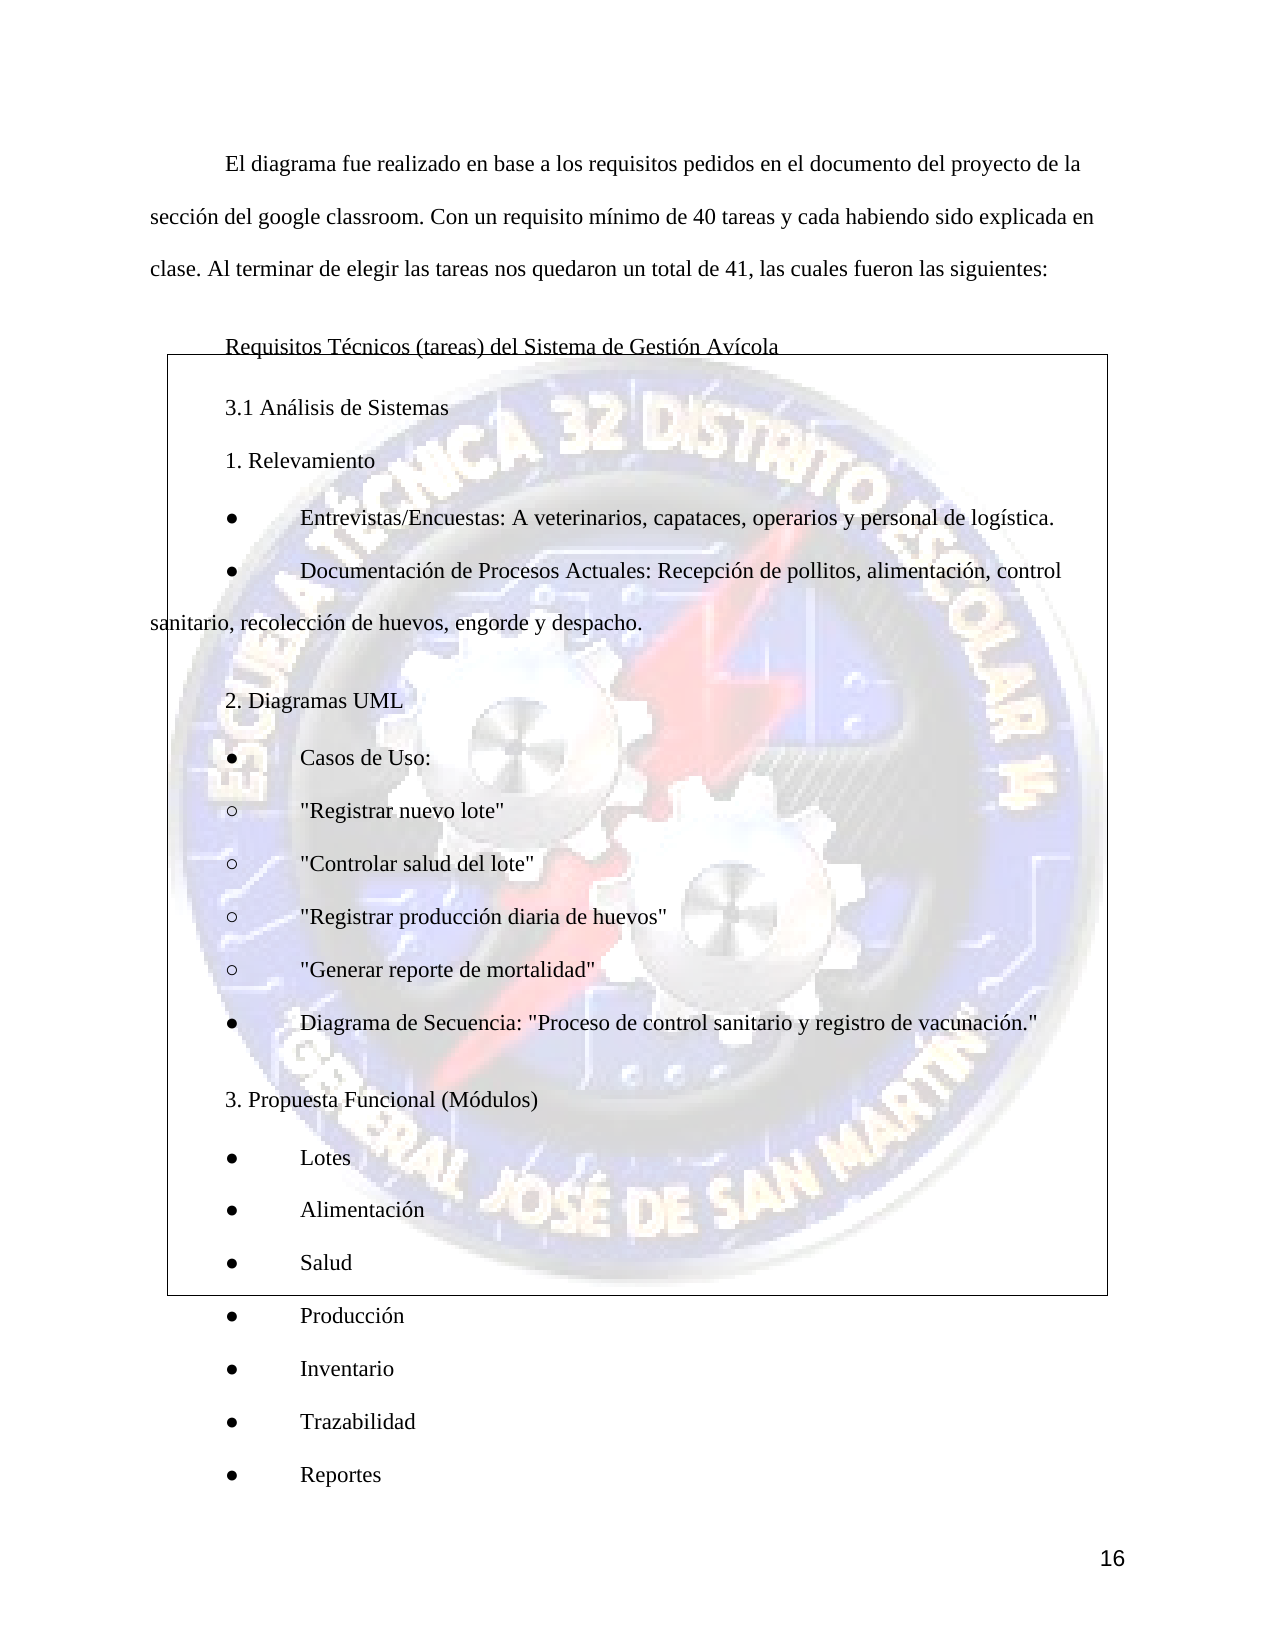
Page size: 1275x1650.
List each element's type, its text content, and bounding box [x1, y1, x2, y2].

list Trazabilidad [150, 1408, 1125, 1434]
text 3.1 Análisis de Sistemas [150, 394, 1125, 421]
list "Controlar salud del lote" [150, 850, 1125, 876]
text 3. Propuesta Funcional (Módulos) [150, 1087, 1125, 1113]
list Alimentación [150, 1196, 1125, 1223]
text El diagrama fue realizado en base a los requisitos pedidos en el documento del proyecto de la sección del google classroom. Con un requisito mínimo de 40 tareas y cada habiendo sido explicada en clase. Al terminar de elegir las tareas nos quedaron un total de 41, las cuales fueron las siguientes: [150, 150, 1125, 282]
list Salud [150, 1249, 1125, 1276]
text Requisitos Técnicos (tareas) del Sistema de Gestión Avícola [150, 333, 1125, 359]
list Inventario [150, 1355, 1125, 1382]
text 1. Relevamiento [150, 447, 1125, 473]
list Diagrama de Secuencia: "Proceso de control sanitario y registro de vacunación." [150, 1009, 1125, 1035]
list "Registrar nuevo lote" [150, 797, 1125, 823]
list Documentación de Procesos Actuales: Recepción de pollitos, alimentación, control sanitario, recolección de huevos, engorde y despacho. [150, 557, 1125, 636]
list Producción [150, 1302, 1125, 1329]
list Reportes [150, 1461, 1125, 1487]
list Casos de Uso: [150, 744, 1125, 771]
list "Registrar producción diaria de huevos" [150, 903, 1125, 929]
list "Generar reporte de mortalidad" [150, 956, 1125, 982]
text 2. Diagramas UML [150, 687, 1125, 713]
list Lotes [150, 1143, 1125, 1170]
list Entrevistas/Encuestas: A veterinarios, capataces, operarios y personal de logística. [150, 504, 1125, 530]
